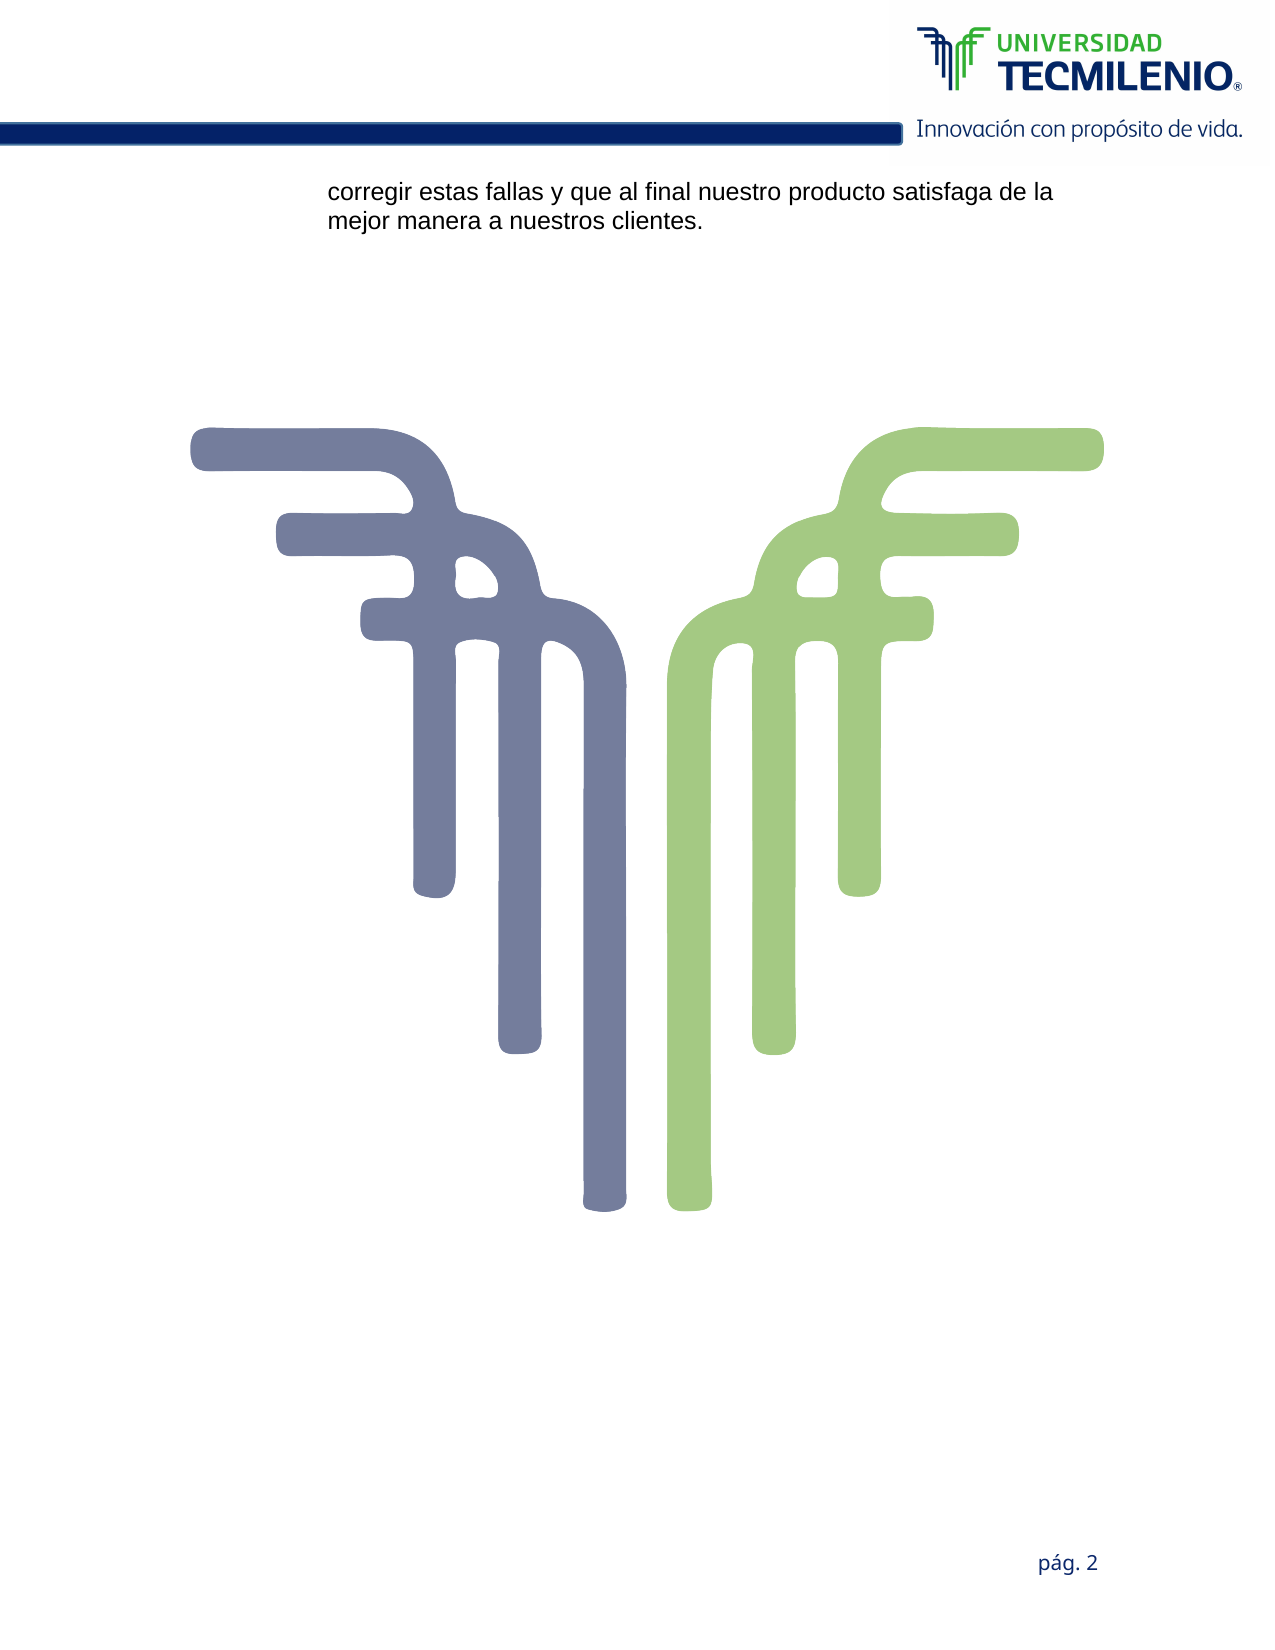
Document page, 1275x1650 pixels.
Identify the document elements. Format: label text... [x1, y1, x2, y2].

picture [190, 427, 1104, 1212]
picture [888, 0, 1271, 166]
